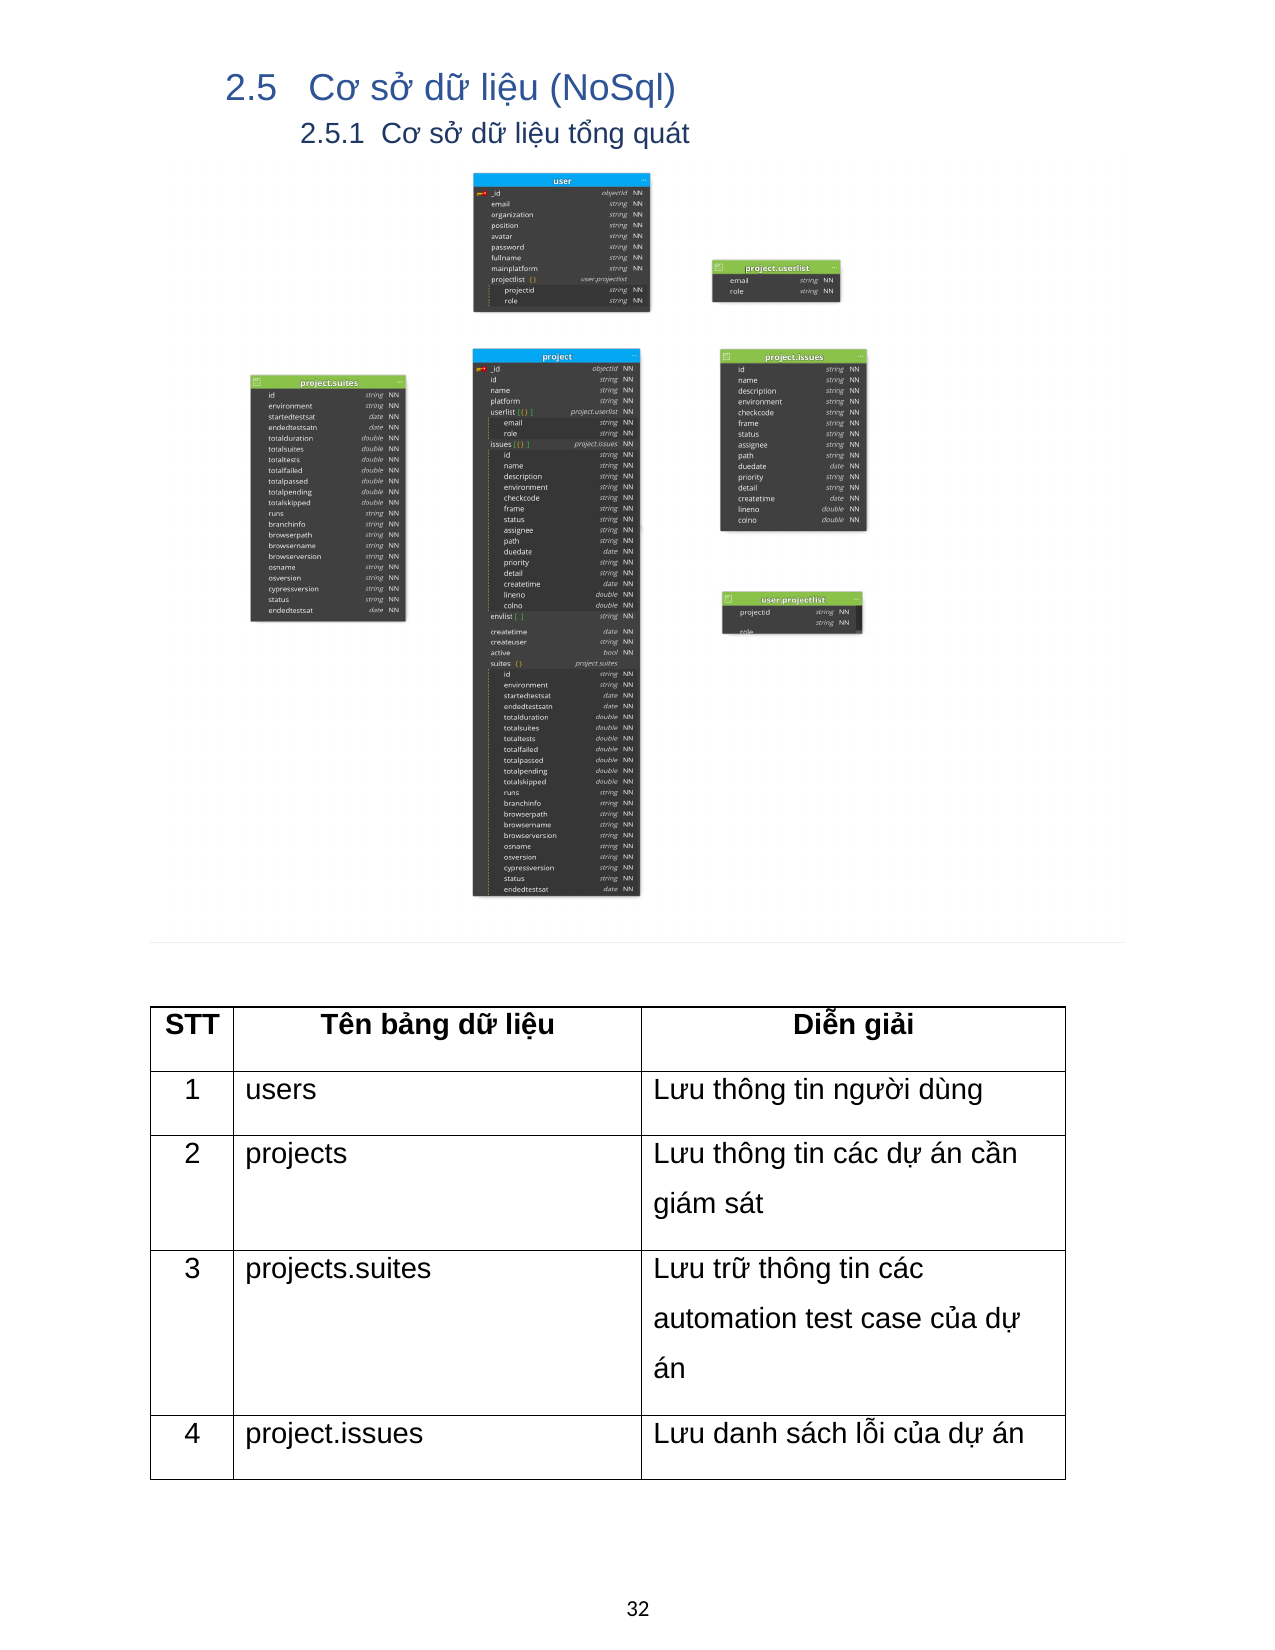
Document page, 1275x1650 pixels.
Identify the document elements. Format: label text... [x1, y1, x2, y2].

subtitle 2.5 Cơ sở dữ liệu (NoSql) [150, 66, 1125, 109]
table_cell 2 [151, 1136, 233, 1250]
subtitle 2.5.1 Cơ sở dữ liệu tổng quát [225, 116, 1125, 150]
table_cell 4 [151, 1416, 233, 1479]
table_cell projects.suites [234, 1251, 641, 1415]
table_cell users [234, 1072, 641, 1135]
table_cell project.issues [234, 1416, 641, 1479]
table_cell 3 [151, 1251, 233, 1415]
table_header Diễn giải [642, 1008, 1065, 1071]
table_cell projects [234, 1136, 641, 1250]
table_cell Lưu trữ thông tin các automation test case của dự án [642, 1251, 1065, 1415]
table_header Tên bảng dữ liệu [234, 1008, 641, 1071]
table_cell Lưu danh sách lỗi của dự án [642, 1416, 1065, 1479]
table_cell 1 [151, 1072, 233, 1135]
table_cell Lưu thông tin người dùng [642, 1072, 1065, 1135]
picture [150, 152, 1125, 943]
table_cell Lưu thông tin các dự án cần giám sát [642, 1136, 1065, 1250]
table_header STT [151, 1008, 233, 1071]
